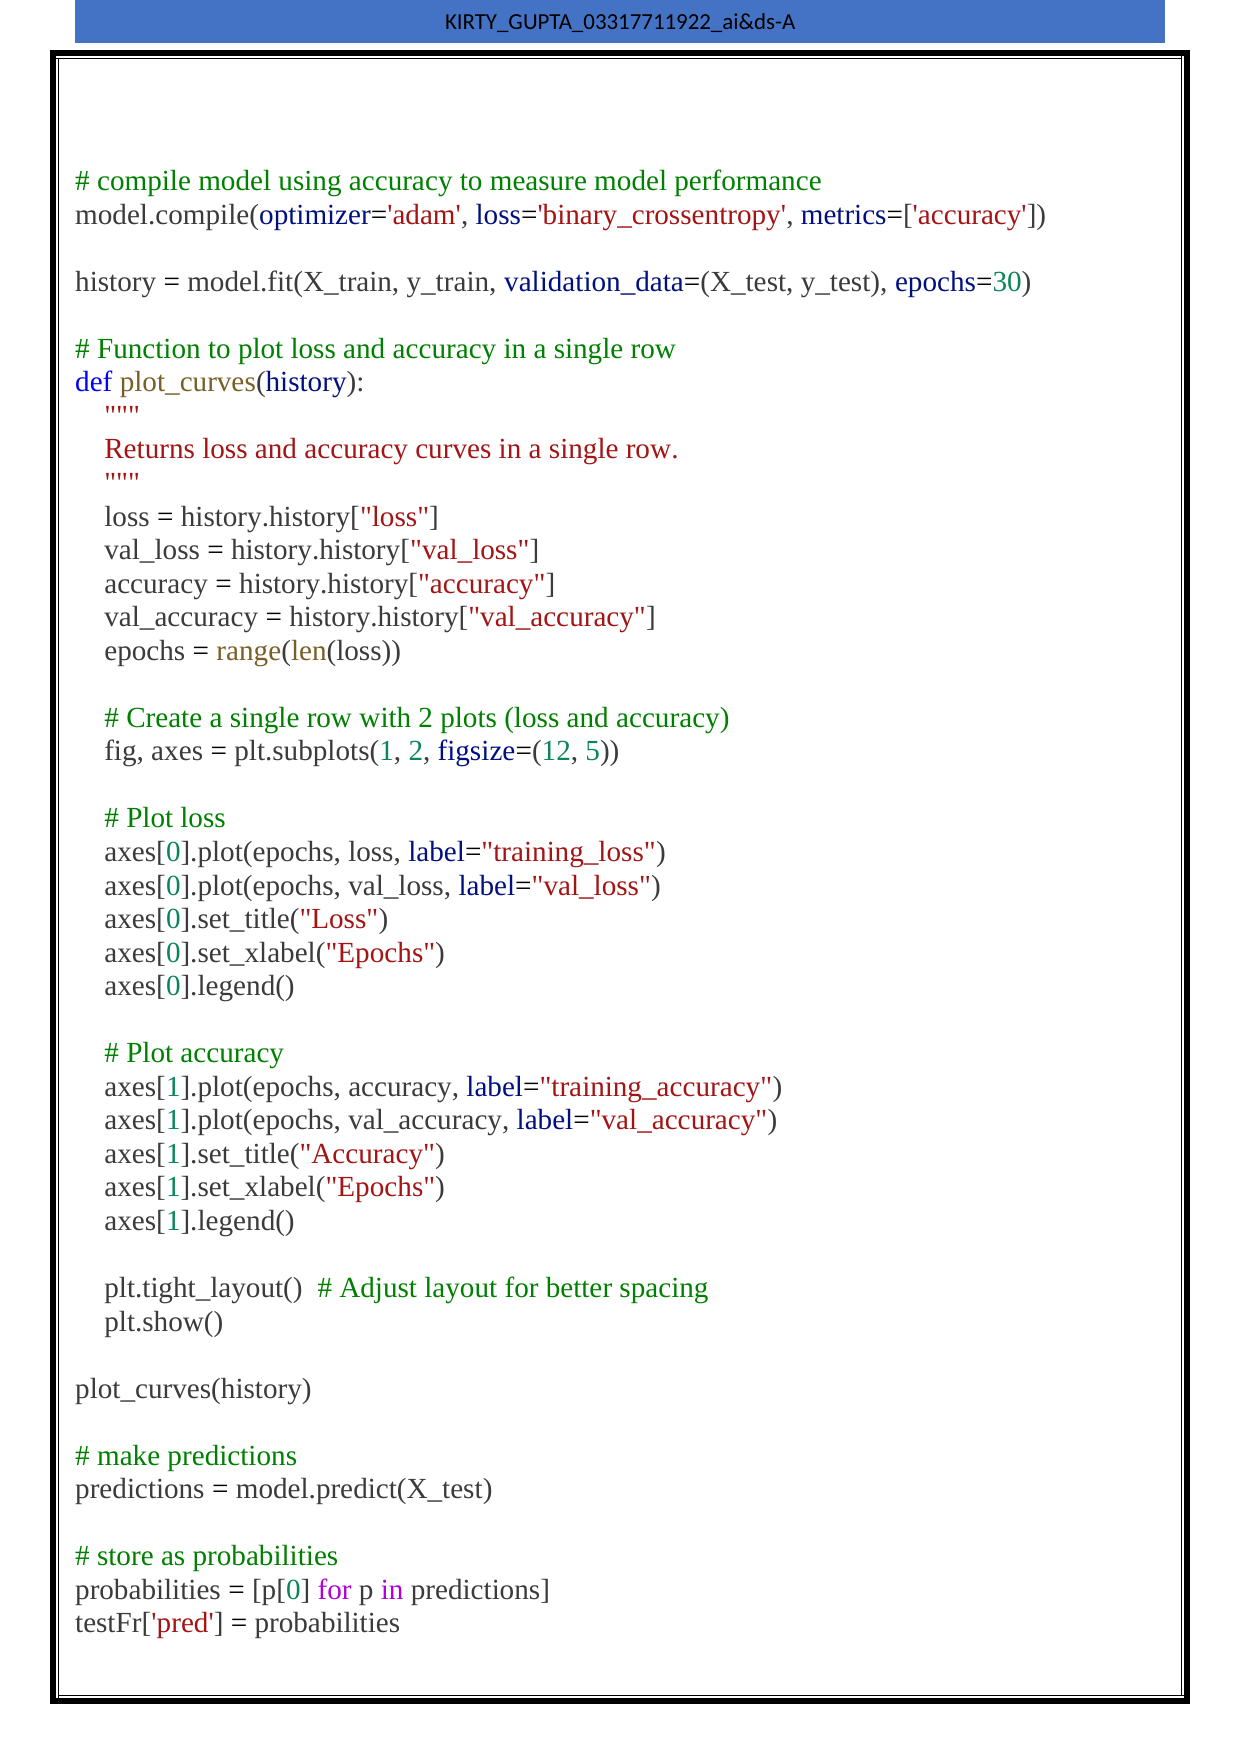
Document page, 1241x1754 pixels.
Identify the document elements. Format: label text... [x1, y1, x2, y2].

text fig, axes = plt.subplots(1, 2, figsize=(12, 5)) [75, 733, 1165, 767]
text axes[0].plot(epochs, val_loss, label="val_loss") [75, 868, 1165, 901]
text axes[0].set_xlabel("Epochs") [75, 935, 1165, 968]
text # Function to plot loss and accuracy in a single row [75, 331, 1165, 364]
text # Plot accuracy [75, 1035, 1165, 1069]
text accuracy = history.history["accuracy"] [75, 566, 1165, 599]
text axes[1].plot(epochs, val_accuracy, label="val_accuracy") [75, 1102, 1165, 1136]
text """ [75, 465, 1165, 499]
text val_loss = history.history["val_loss"] [75, 532, 1165, 566]
text axes[0].plot(epochs, loss, label="training_loss") [75, 834, 1165, 868]
text # Create a single row with 2 plots (loss and accuracy) [75, 700, 1165, 733]
text val_accuracy = history.history["val_accuracy"] [75, 599, 1165, 633]
text history = model.fit(X_train, y_train, validation_data=(X_test, y_test), epochs=30) [75, 264, 1165, 297]
text model.compile(optimizer='adam', loss='binary_crossentropy', metrics=['accuracy']) [75, 197, 1165, 230]
text axes[1].legend() [75, 1203, 1165, 1237]
text # store as probabilities [75, 1538, 1165, 1572]
text plt.show() [75, 1304, 1165, 1337]
text Returns loss and accuracy curves in a single row. [75, 432, 1165, 465]
text axes[1].set_xlabel("Epochs") [75, 1169, 1165, 1203]
text testFr['pred'] = probabilities [75, 1606, 1165, 1639]
text predictions = model.predict(X_test) [75, 1471, 1165, 1505]
text axes[0].set_title("Loss") [75, 901, 1165, 935]
text axes[1].plot(epochs, accuracy, label="training_accuracy") [75, 1069, 1165, 1102]
text epochs = range(len(loss)) [75, 633, 1165, 666]
text # compile model using accuracy to measure model performance [75, 163, 1165, 197]
text plt.tight_layout() # Adjust layout for better spacing [75, 1270, 1165, 1304]
text axes[0].legend() [75, 968, 1165, 1002]
text def plot_curves(history): [75, 364, 1165, 398]
text loss = history.history["loss"] [75, 499, 1165, 532]
text # make predictions [75, 1438, 1165, 1471]
text probabilities = [p[0] for p in predictions] [75, 1572, 1165, 1606]
text """ [75, 398, 1165, 432]
text axes[1].set_title("Accuracy") [75, 1136, 1165, 1169]
text plot_curves(history) [75, 1371, 1165, 1404]
text # Plot loss [75, 801, 1165, 834]
